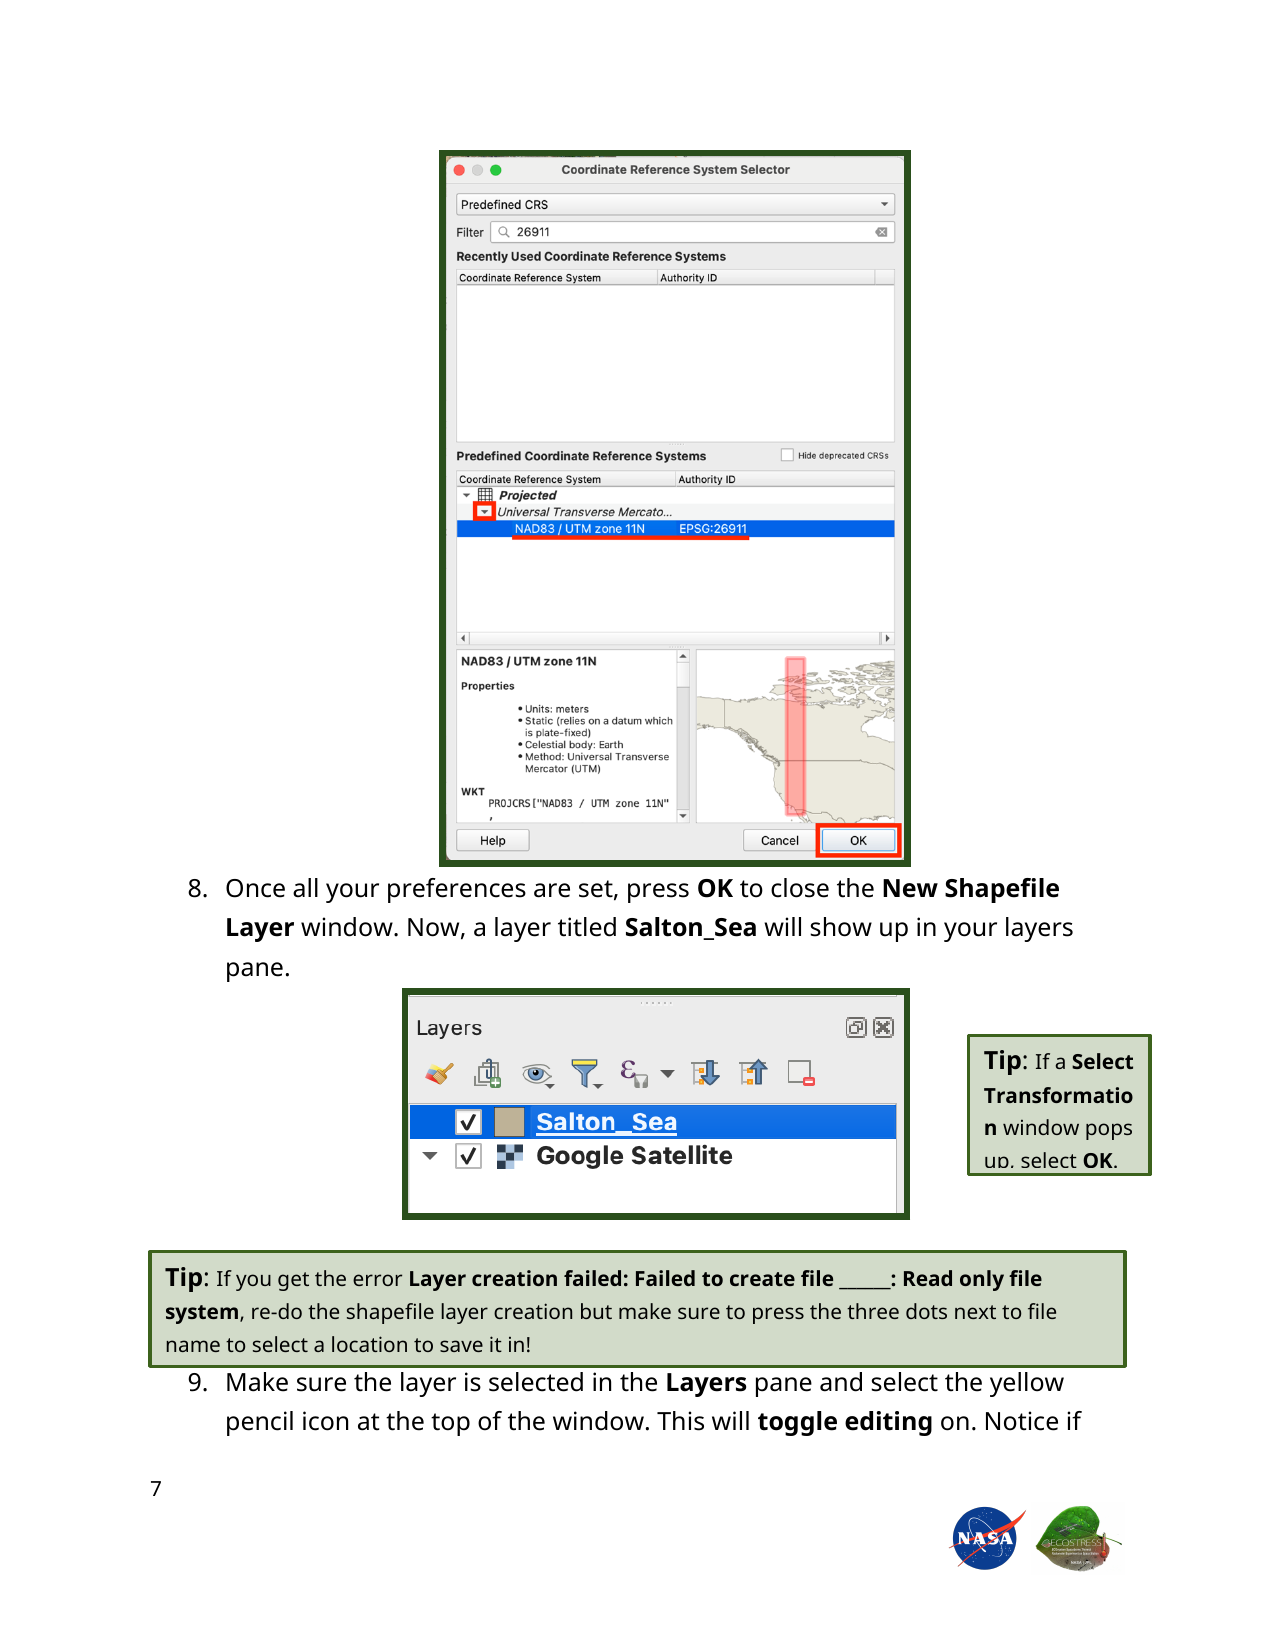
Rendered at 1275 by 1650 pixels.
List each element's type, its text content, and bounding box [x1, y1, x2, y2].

picture [946, 1502, 1125, 1575]
picture [408, 995, 904, 1213]
picture [446, 156, 904, 860]
list Once all your preferences are set, press OK to close the New Shapefile Layer window. Now, a layer titled Salton_Sea will show up in your layers pane. [187, 871, 1125, 983]
